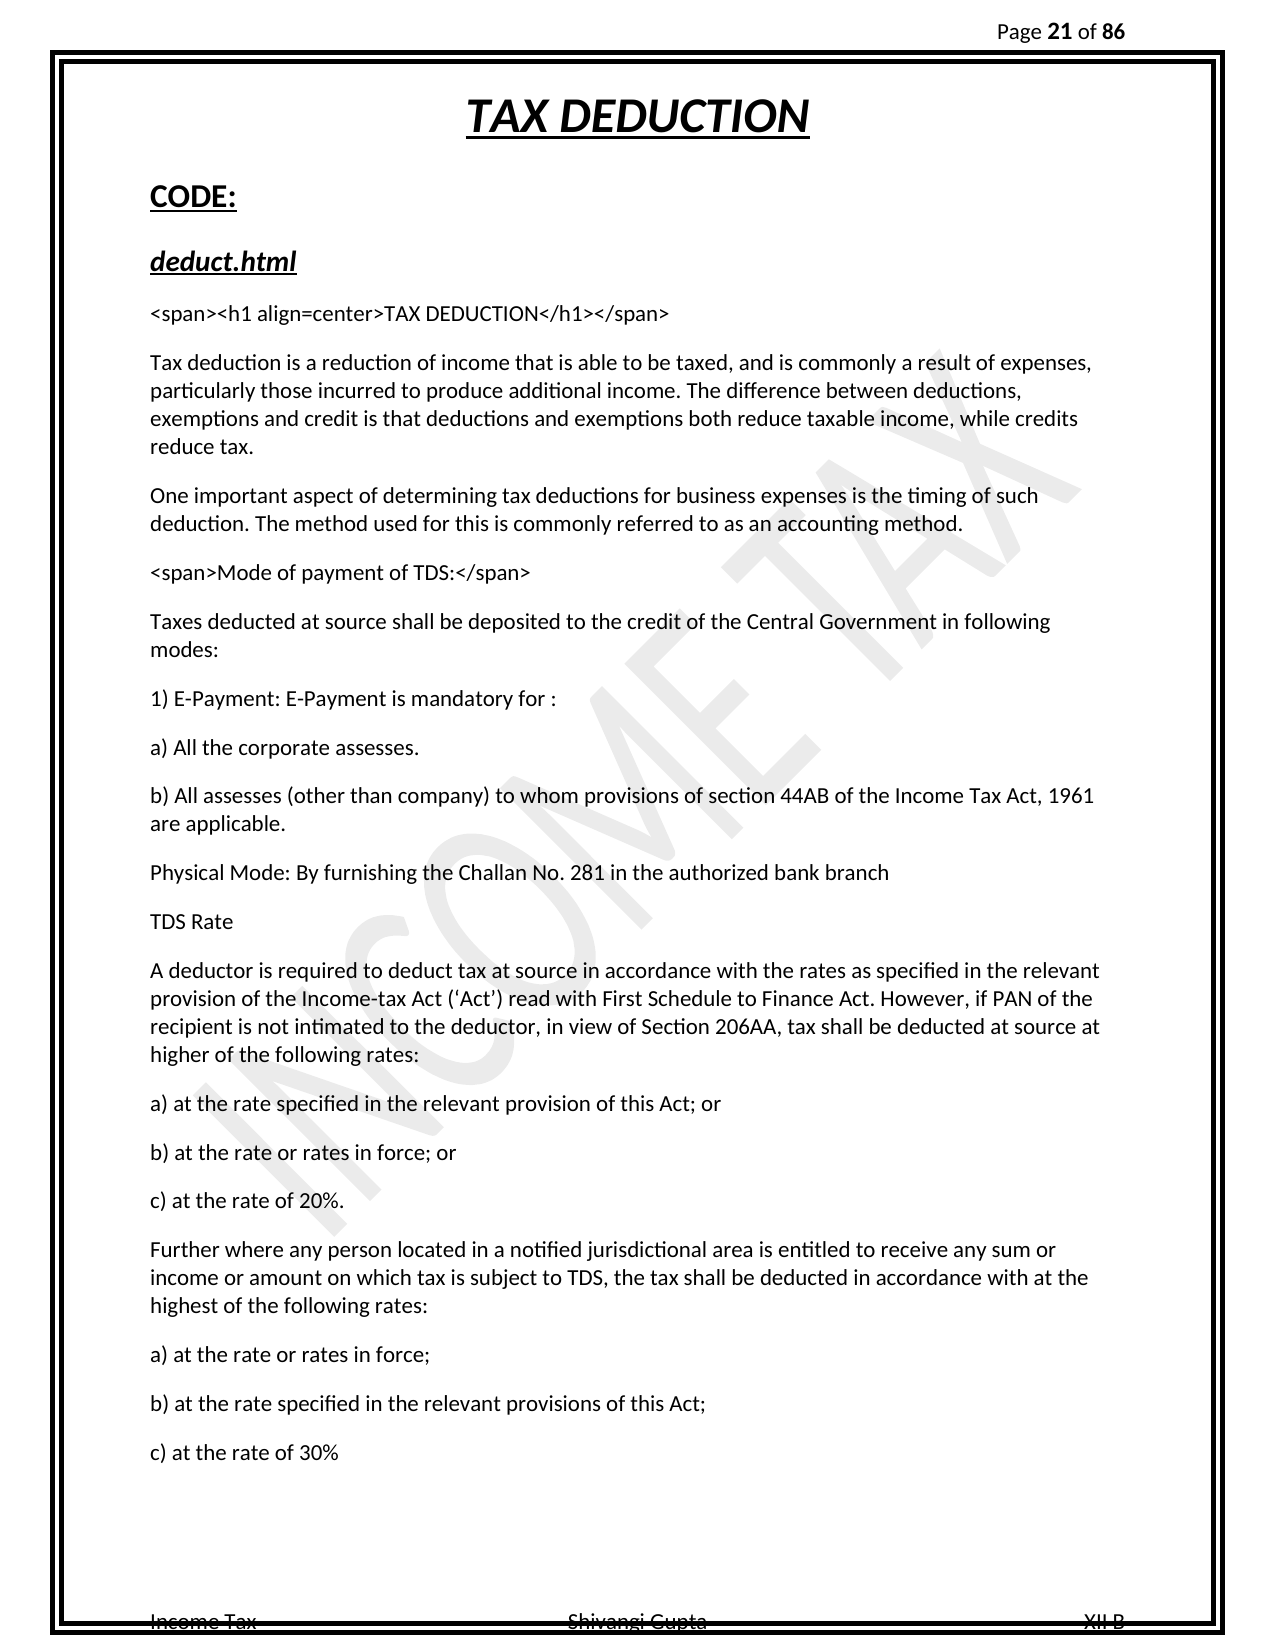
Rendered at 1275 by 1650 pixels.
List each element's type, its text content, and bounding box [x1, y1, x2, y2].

text Tax deduction is a reduction of income that is able to be taxed, and is commonly a result of expenses, particularly those incurred to produce additional income. The difference between deductions, exemptions and credit is that deductions and exemptions both reduce taxable income, while credits reduce tax. [150, 348, 1125, 460]
text <span>Mode of payment of TDS:</span> [150, 558, 1125, 586]
text c) at the rate of 20%. [150, 1187, 1125, 1215]
text deduct.html [150, 243, 1125, 278]
text 1) E-Payment: E-Payment is mandatory for : [150, 684, 1125, 712]
text <span><h1 align=center>TAX DEDUCTION</h1></span> [150, 299, 1125, 327]
text b) All assesses (other than company) to whom provisions of section 44AB of the Income Tax Act, 1961 are applicable. [150, 781, 1125, 837]
text a) at the rate or rates in force; [150, 1340, 1125, 1368]
text a) All the corporate assesses. [150, 733, 1125, 761]
text a) at the rate specified in the relevant provision of this Act; or [150, 1089, 1125, 1117]
text b) at the rate or rates in force; or [150, 1138, 1125, 1166]
text Physical Mode: By furnishing the Challan No. 281 in the authorized bank branch [150, 858, 1125, 886]
text A deductor is required to deduct tax at source in accordance with the rates as specified in the relevant provision of the Income-tax Act (‘Act’) read with First Schedule to Finance Act. However, if PAN of the recipient is not intimated to the deductor, in view of Section 206AA, tax shall be deducted at source at higher of the following rates: [150, 956, 1125, 1068]
text Further where any person located in a notified jurisdictional area is entitled to receive any sum or income or amount on which tax is subject to TDS, the tax shall be deducted in accordance with at the highest of the following rates:​ [150, 1236, 1125, 1319]
text c) at the rate of 30% [150, 1438, 1125, 1466]
text One important aspect of determining tax deductions for business expenses is the timing of such deduction. The method used for this is commonly referred to as an accounting method. [150, 481, 1125, 537]
text Taxes deducted at source shall be deposited to the credit of the Central Government in following modes: [150, 607, 1125, 663]
text TDS Rate [150, 907, 1125, 935]
text TAX DEDUCTION [150, 84, 1125, 145]
text CODE: [150, 175, 1125, 216]
text b) at the rate specified in the relevant provisions of this Act; [150, 1389, 1125, 1417]
